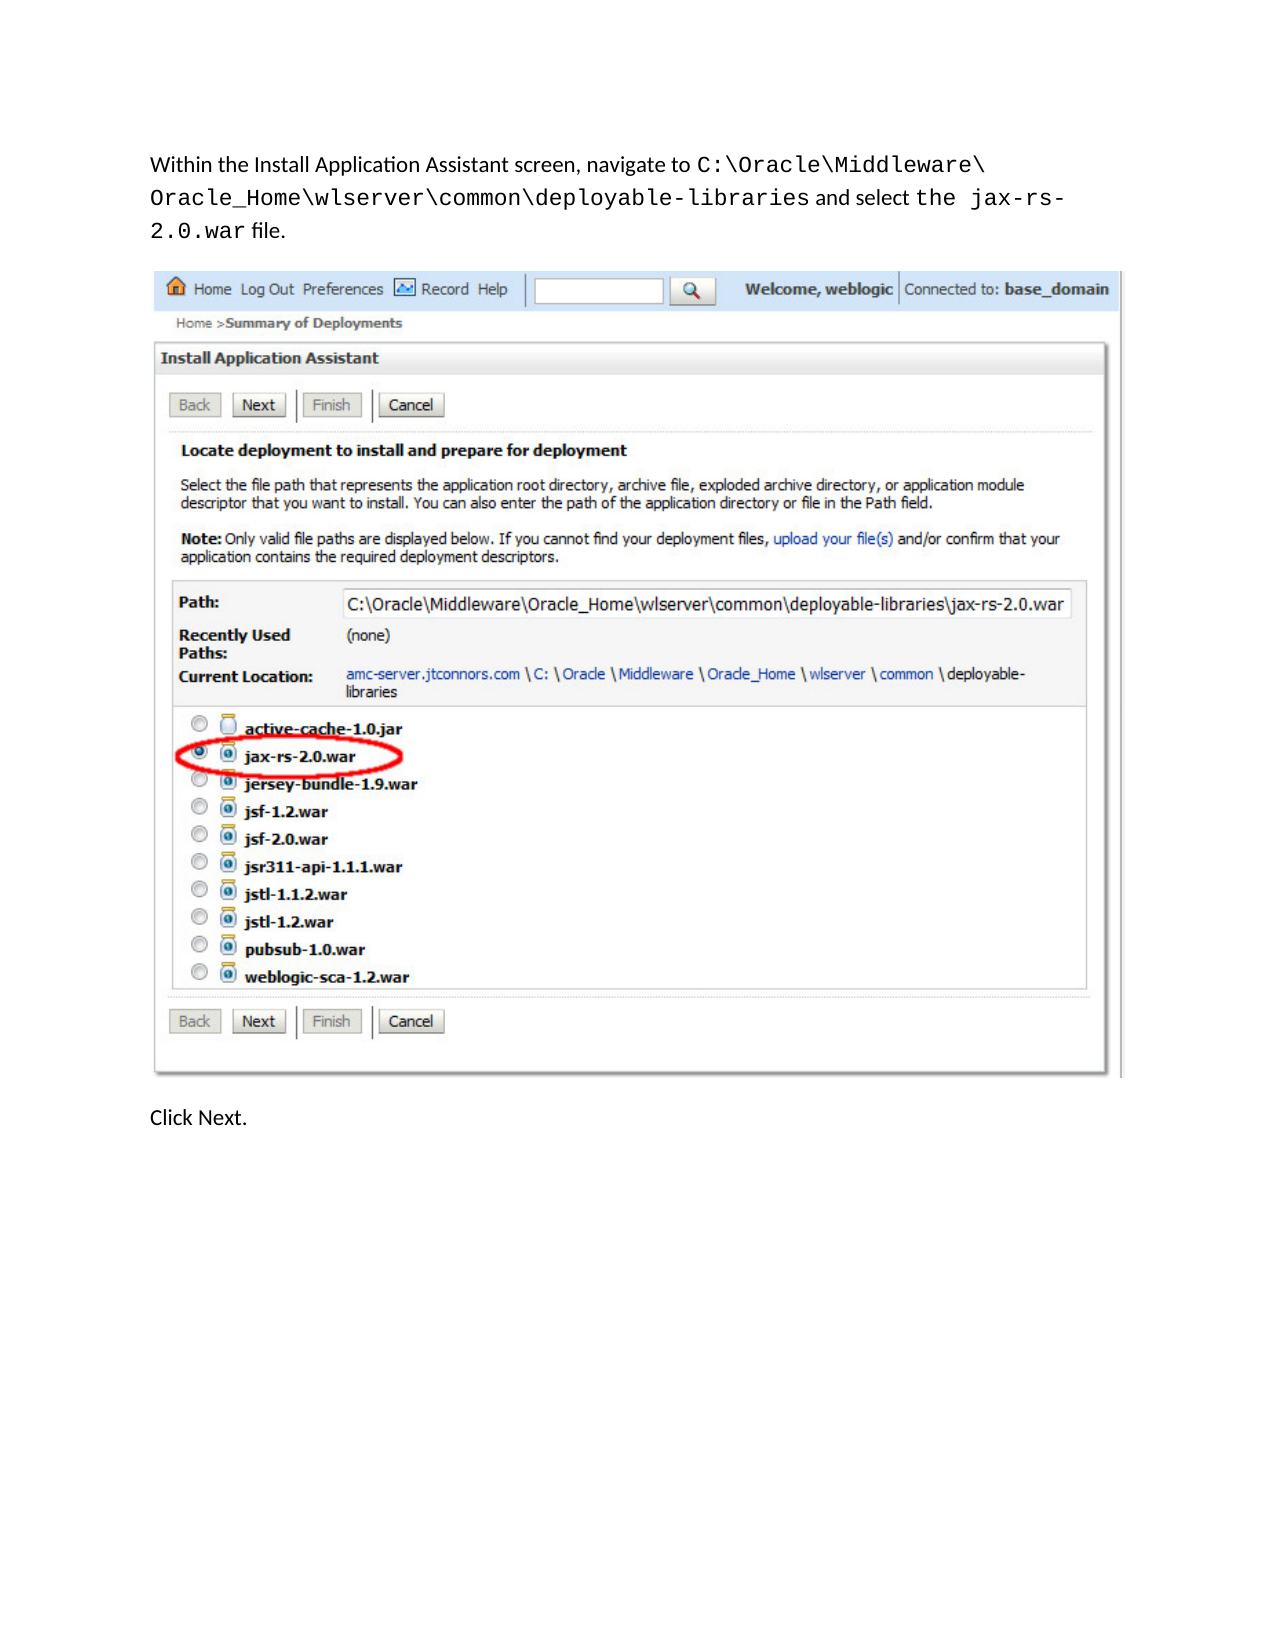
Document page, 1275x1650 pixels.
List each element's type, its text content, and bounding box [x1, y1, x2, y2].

text Within the Install Application Assistant screen, navigate to C:\Oracle\Middleware\Oracle_Home\wlserver\common\deployable-libraries and select the jax-rs-2.0.war file. [150, 150, 1125, 246]
picture [150, 271, 1125, 1078]
text Click Next. [150, 1103, 1125, 1131]
